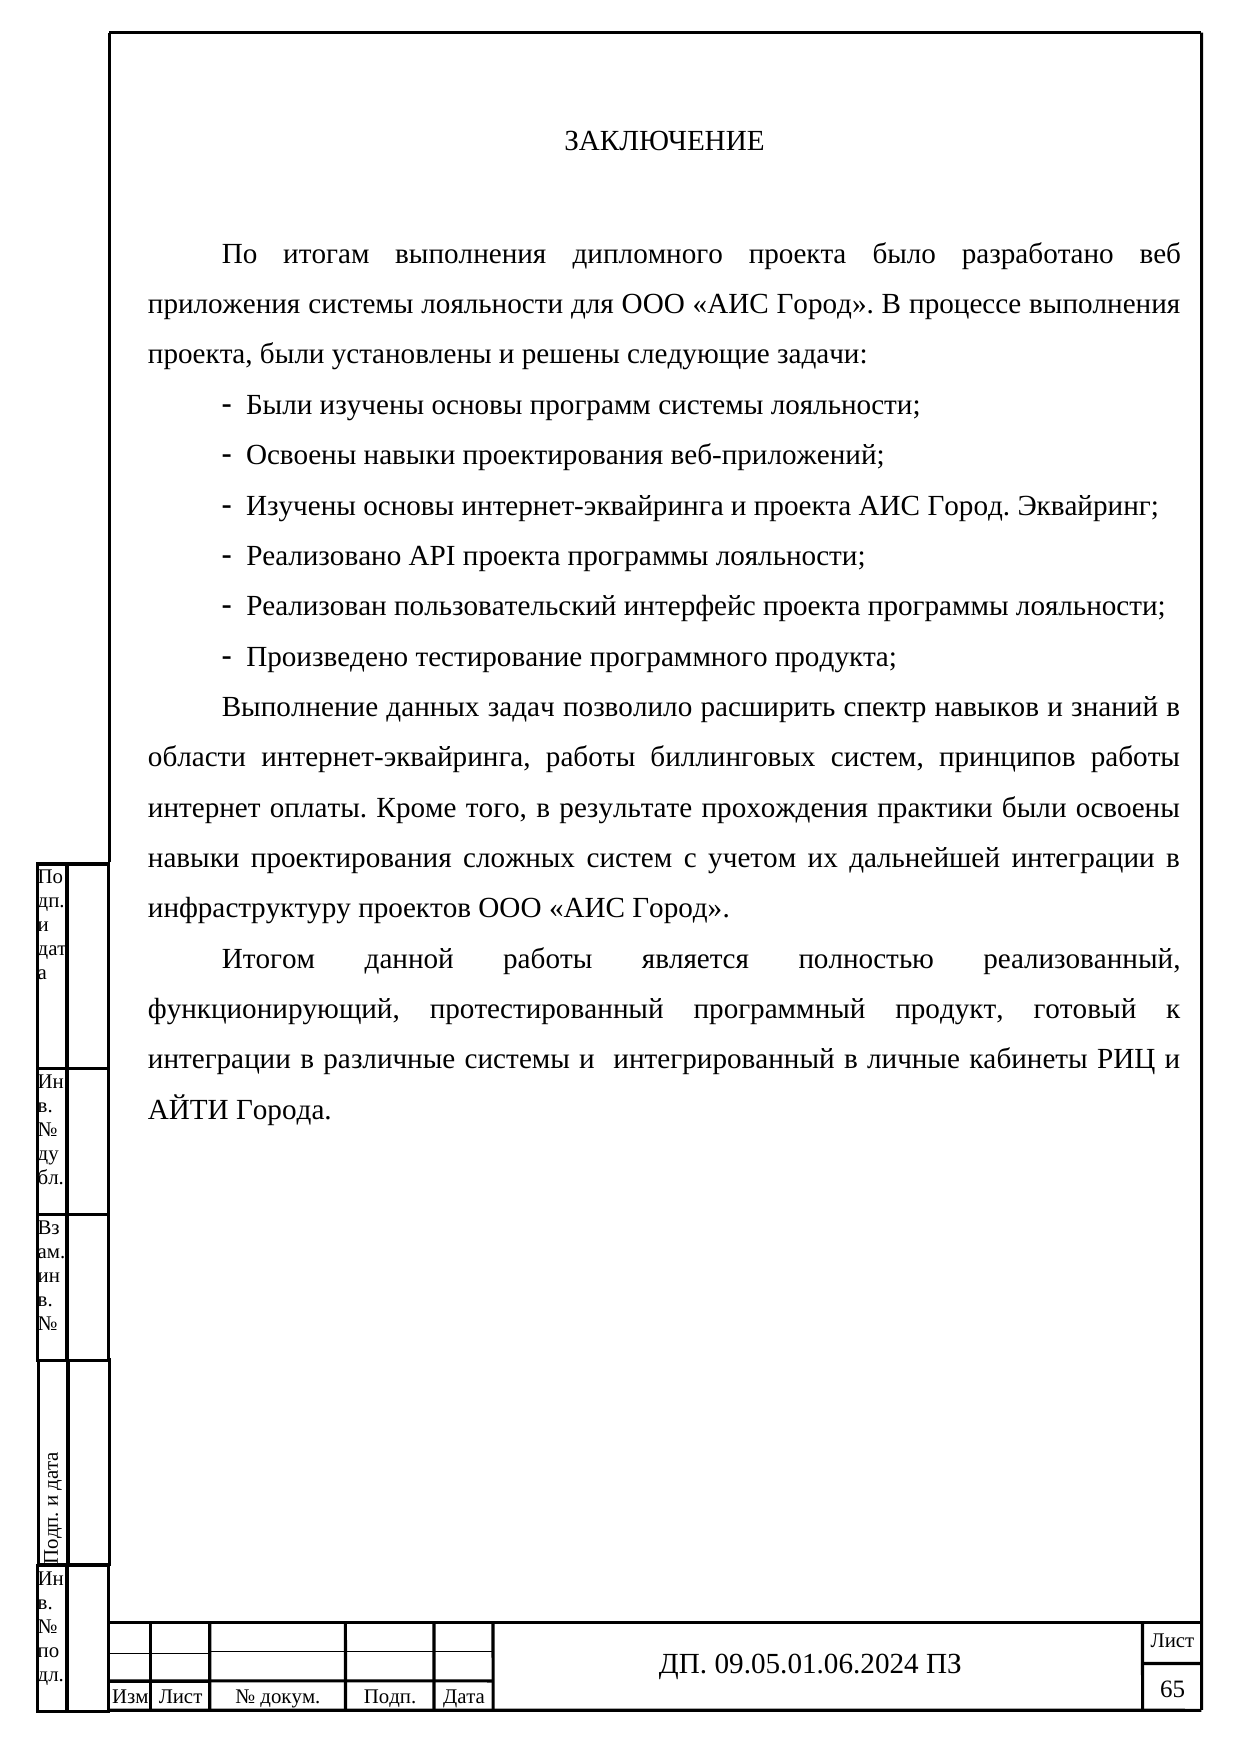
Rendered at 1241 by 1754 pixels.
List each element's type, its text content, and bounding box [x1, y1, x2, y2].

text Изучены основы интернет-эквайринга и проекта АИС Город. Эквайринг; [148, 488, 1181, 521]
text ЗАКЛЮЧЕНИЕ [148, 123, 1181, 157]
text Реализован пользовательский интерфейс проекта программы лояльности; [163, 588, 1181, 622]
text Реализовано API проекта программы лояльности; [163, 538, 1181, 572]
text Были изучены основы программ системы лояльности; [148, 387, 1181, 420]
text По итогам выполнения дипломного проекта было разработано веб приложения системы лояльности для ООО «АИС Город». В процессе выполнения проекта, были установлены и решены следующие задачи: [148, 236, 1181, 370]
text Произведено тестирование программного продукта; [163, 639, 1181, 672]
text Освоены навыки проектирования веб-приложений; [148, 437, 1181, 471]
text Выполнение данных задач позволило расширить спектр навыков и знаний в области интернет-эквайринга, работы биллинговых систем, принципов работы интернет оплаты. Кроме того, в результате прохождения практики были освоены навыки проектирования сложных систем с учетом их дальнейшей интеграции в инфраструктуру проектов ООО «АИС Город». [148, 689, 1181, 924]
text Итогом данной работы является полностью реализованный, функционирующий, протестированный программный продукт, готовый к интеграции в различные системы и интегрированный в личные кабинеты РИЦ и АЙТИ Города. [148, 941, 1181, 1125]
